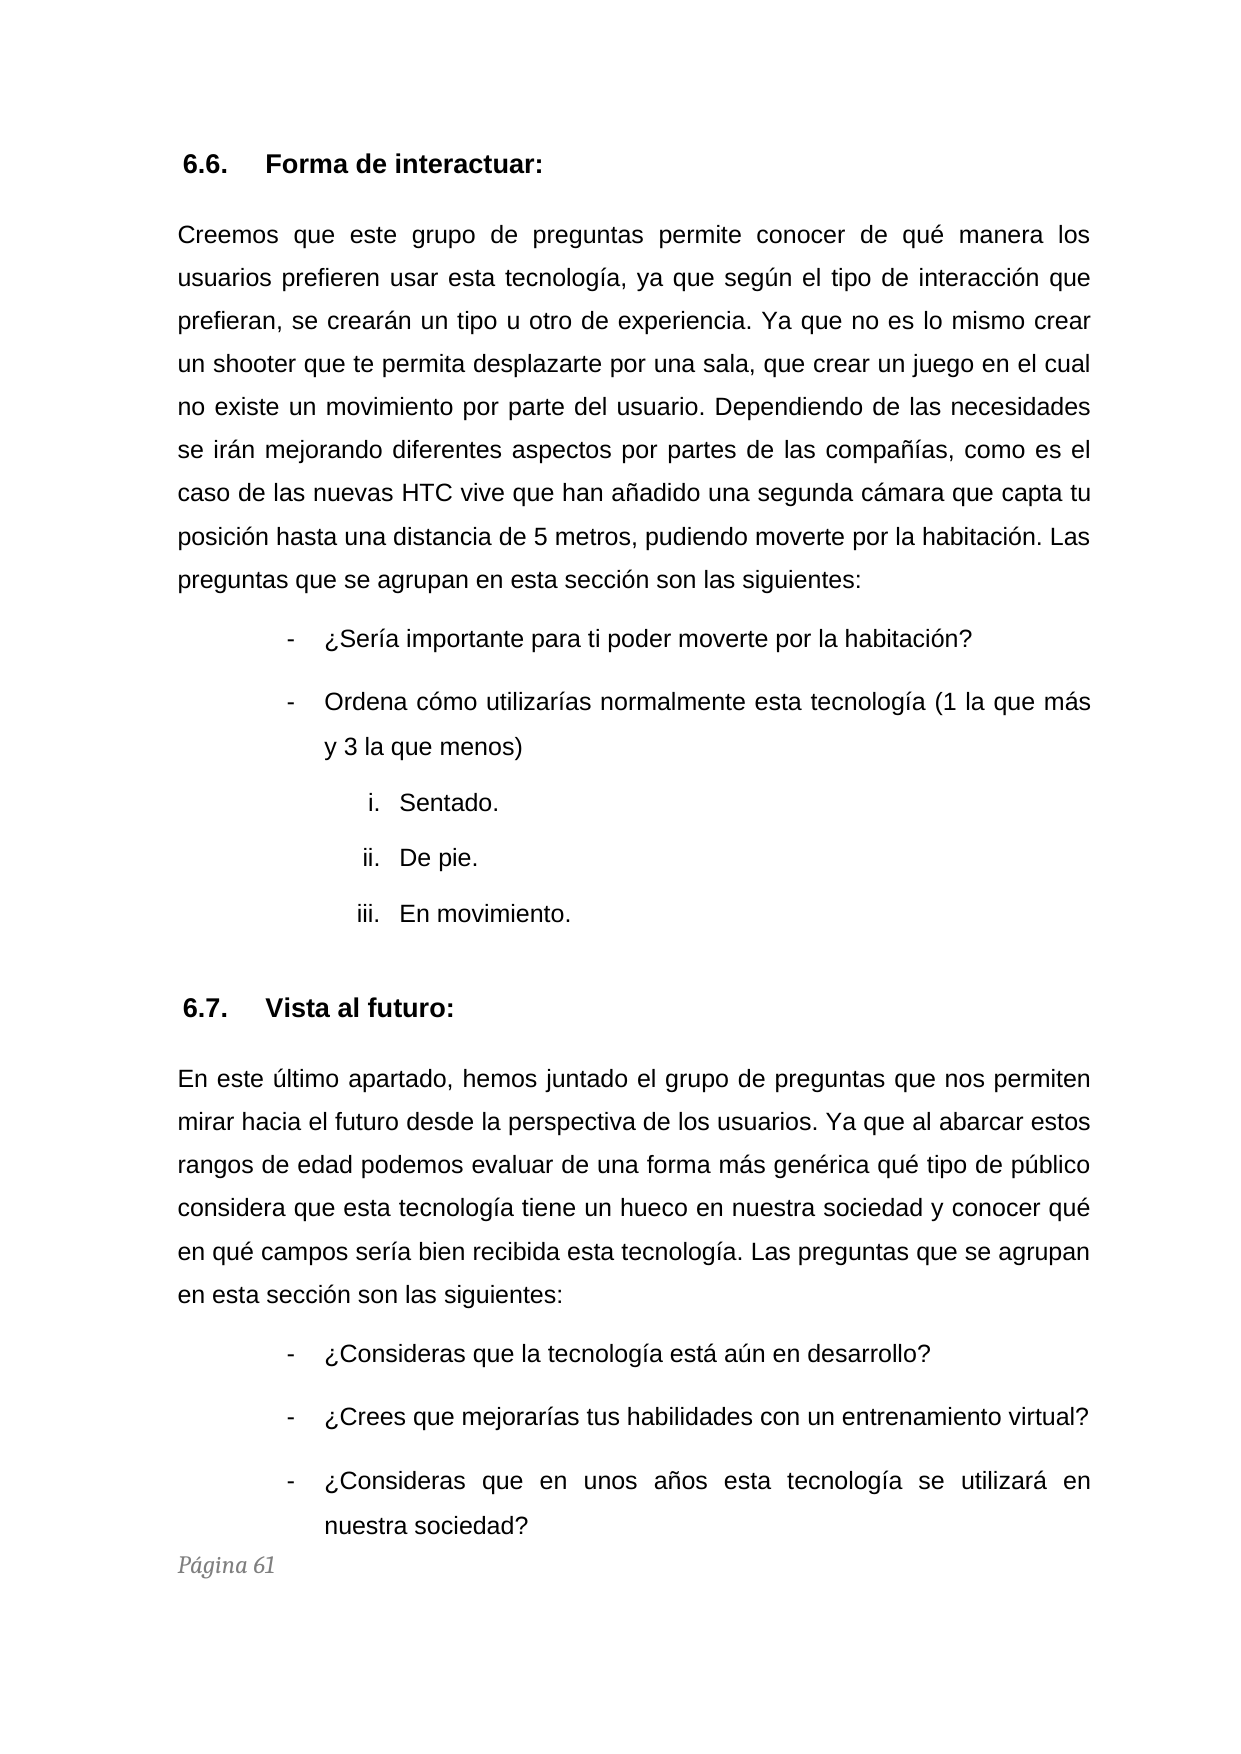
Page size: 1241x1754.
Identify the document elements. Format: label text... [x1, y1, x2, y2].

list ¿Consideras que la tecnología está aún en desarrollo? [287, 1335, 1092, 1369]
text En este último apartado, hemos juntado el grupo de preguntas que nos permiten mirar hacia el futuro desde la perspectiva de los usuarios. Ya que al abarcar estos rangos de edad podemos evaluar de una forma más genérica qué tipo de público considera que esta tecnología tiene un hueco en nuestra sociedad y conocer qué en qué campos sería bien recibida esta tecnología. Las preguntas que se agrupan en esta sección son las siguientes: [177, 1064, 1092, 1308]
list ¿Crees que mejorarías tus habilidades con un entrenamiento virtual? [287, 1399, 1092, 1433]
list ¿Sería importante para ti poder moverte por la habitación? [287, 620, 1092, 654]
list ¿Consideras que en unos años esta tecnología se utilizará en nuestra sociedad? [287, 1462, 1092, 1539]
subtitle Vista al futuro: [183, 992, 1092, 1023]
list Sentado. [380, 788, 1092, 817]
text Creemos que este grupo de preguntas permite conocer de qué manera los usuarios prefieren usar esta tecnología, ya que según el tipo de interacción que prefieran, se crearán un tipo u otro de experiencia. Ya que no es lo mismo crear un shooter que te permita desplazarte por una sala, que crear un juego en el cual no existe un movimiento por parte del usuario. Dependiendo de las necesidades se irán mejorando diferentes aspectos por partes de las compañías, como es el caso de las nuevas HTC vive que han añadido una segunda cámara que capta tu posición hasta una distancia de 5 metros, pudiendo moverte por la habitación. Las preguntas que se agrupan en esta sección son las siguientes: [177, 219, 1092, 593]
list Ordena cómo utilizarías normalmente esta tecnología (1 la que más y 3 la que menos) [287, 684, 1092, 761]
list En movimiento. [380, 899, 1092, 928]
list De pie. [380, 843, 1092, 872]
subtitle Forma de interactuar: [183, 148, 1092, 179]
